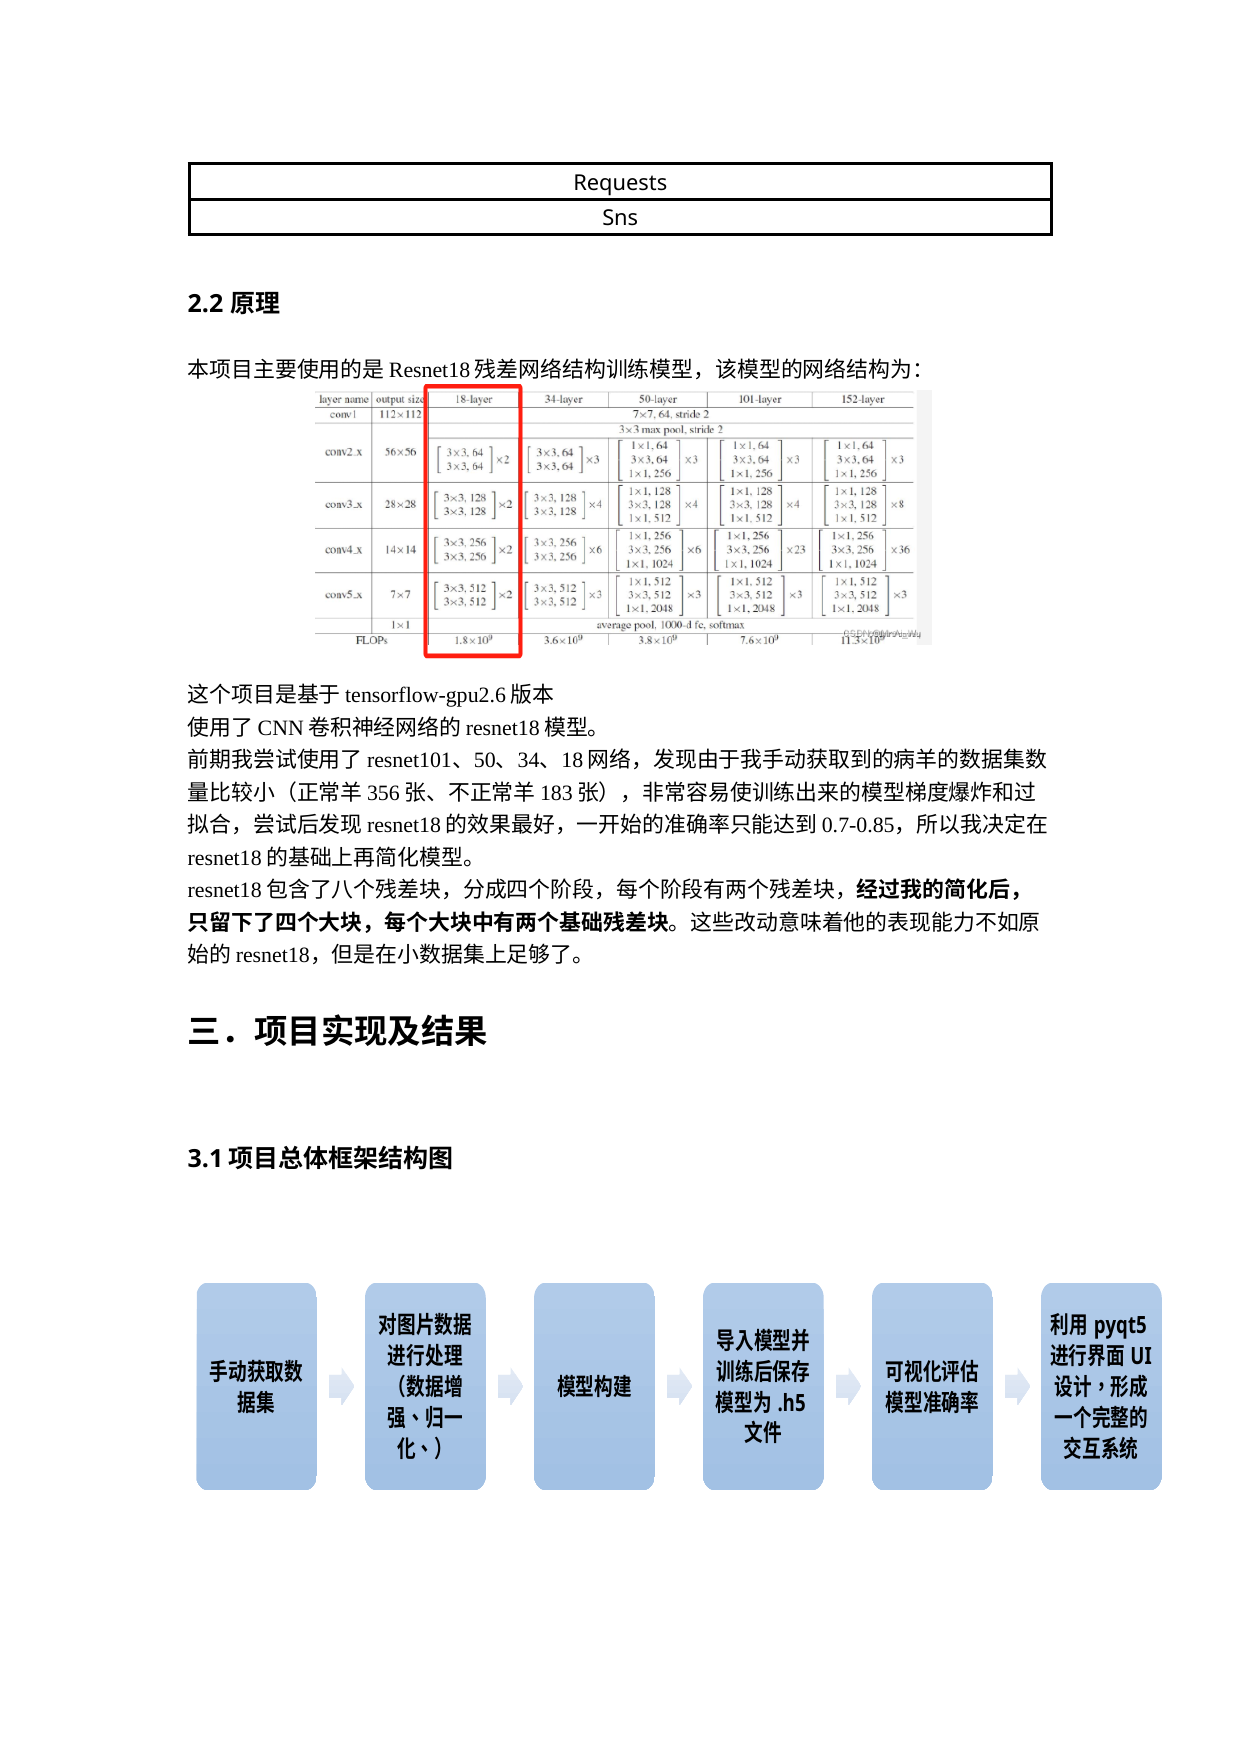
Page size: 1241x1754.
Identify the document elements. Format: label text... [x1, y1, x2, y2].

text 本项目主要使用的是Resnet18残差网络结构训练模型，该模型的网络结构为： [187, 352, 1053, 384]
text resnet18包含了八个残差块，分成四个阶段，每个阶段有两个残差块，经过我的简化后，只留下了四个大块，每个大块中有两个基础残差块。这些改动意味着他的表现能力不如原始的resnet18，但是在小数据集上足够了。 [187, 872, 1053, 969]
table_cell Sns [191, 201, 1050, 233]
table_cell Requests [191, 165, 1050, 198]
subtitle 2.2 原理 [187, 269, 1053, 334]
text 使用了CNN卷积神经网络的resnet18模型。 [187, 709, 1053, 742]
subtitle 三．项目实现及结果 [187, 997, 1053, 1062]
subtitle 3.1项目总体框架结构图 [187, 1124, 1053, 1189]
text 前期我尝试使用了resnet101、50、34、18网络，发现由于我手动获取到的病羊的数据集数量比较小（正常羊356张、不正常羊183张），非常容易使训练出来的模型梯度爆炸和过拟合，尝试后发现resnet18的效果最好，一开始的准确率只能达到0.7-0.85，所以我决定在resnet18的基础上再简化模型。 [187, 742, 1053, 872]
picture [307, 384, 933, 659]
text 这个项目是基于tensorflow-gpu2.6版本 [187, 677, 1053, 709]
